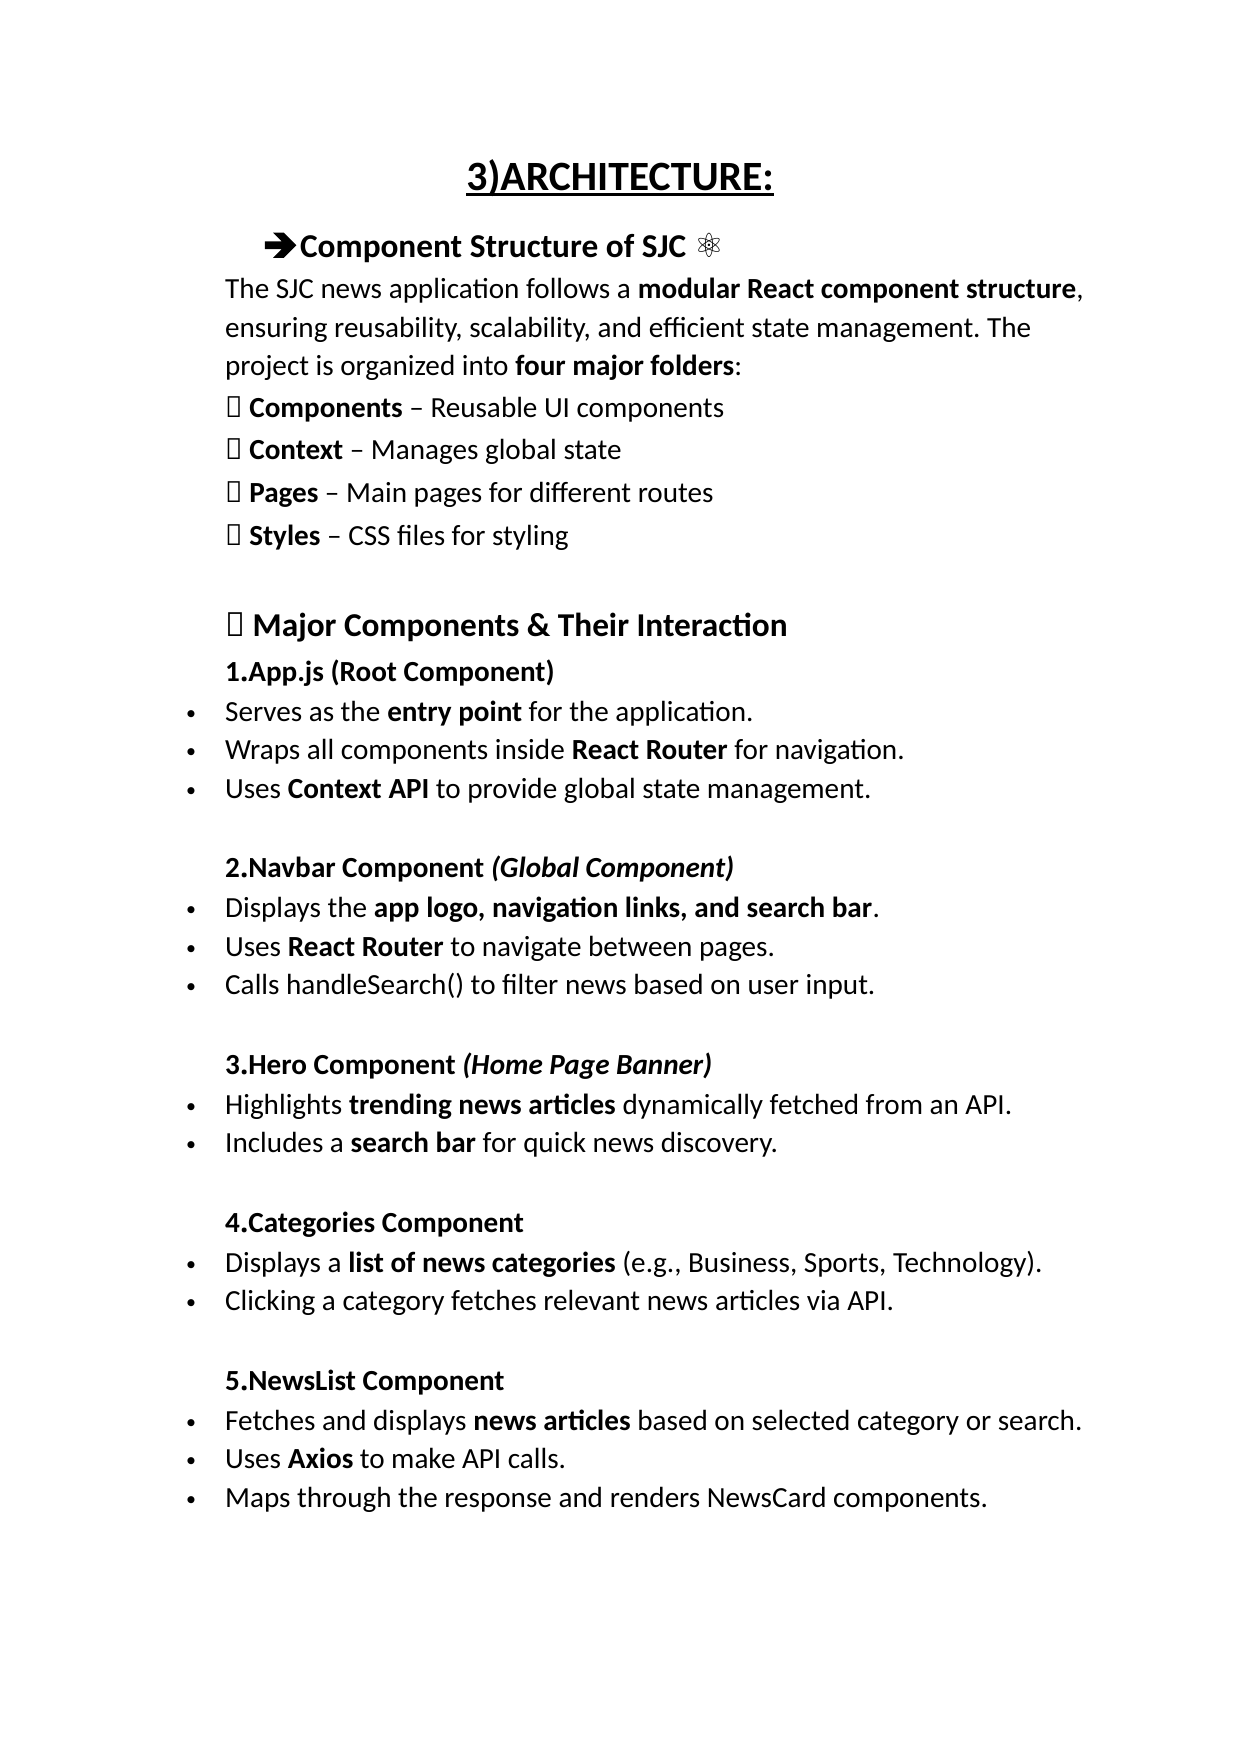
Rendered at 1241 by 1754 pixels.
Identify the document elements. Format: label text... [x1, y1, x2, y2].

list 📂 Components – Reusable UI components 📂 Context – Manages global state 📂 Pages – Main pages for different routes 📂 Styles – CSS files for styling [225, 386, 1090, 554]
list Highlights trending news articles dynamically fetched from an API. [187, 1086, 1090, 1122]
list Displays the app logo, navigation links, and search bar. [187, 889, 1090, 925]
text 3)ARCHITECTURE: [150, 150, 1090, 201]
list Uses Context API to provide global state management. [187, 770, 1090, 805]
list Wraps all components inside React Router for navigation. [187, 731, 1090, 767]
list Component Structure of SJC ⚛️📰 [262, 222, 1090, 267]
list Uses Axios to make API calls. [187, 1441, 1090, 1476]
list Displays a list of news categories (e.g., Business, Sports, Technology). [187, 1244, 1090, 1280]
list Uses React Router to navigate between pages. [187, 928, 1090, 963]
list Calls handleSearch() to filter news based on user input. [187, 966, 1090, 1002]
list 1️.App.js (Root Component) [225, 650, 1090, 690]
list 4️.Categories Component [225, 1201, 1090, 1241]
list 🔹 Major Components & Their Interaction [225, 601, 1090, 646]
list Fetches and displays news articles based on selected category or search. [187, 1402, 1090, 1438]
list 5️.NewsList Component [225, 1359, 1090, 1399]
list Includes a search bar for quick news discovery. [187, 1124, 1090, 1160]
list Clicking a category fetches relevant news articles via API. [187, 1282, 1090, 1318]
list The SJC news application follows a modular React component structure, ensuring reusability, scalability, and efficient state management. The project is organized into four major folders: [225, 271, 1090, 383]
list 3️.Hero Component (Home Page Banner) [225, 1043, 1090, 1083]
list 2️.Navbar Component (Global Component) [225, 847, 1090, 886]
list Maps through the response and renders NewsCard components. [187, 1479, 1090, 1515]
list Serves as the entry point for the application. [187, 693, 1090, 728]
